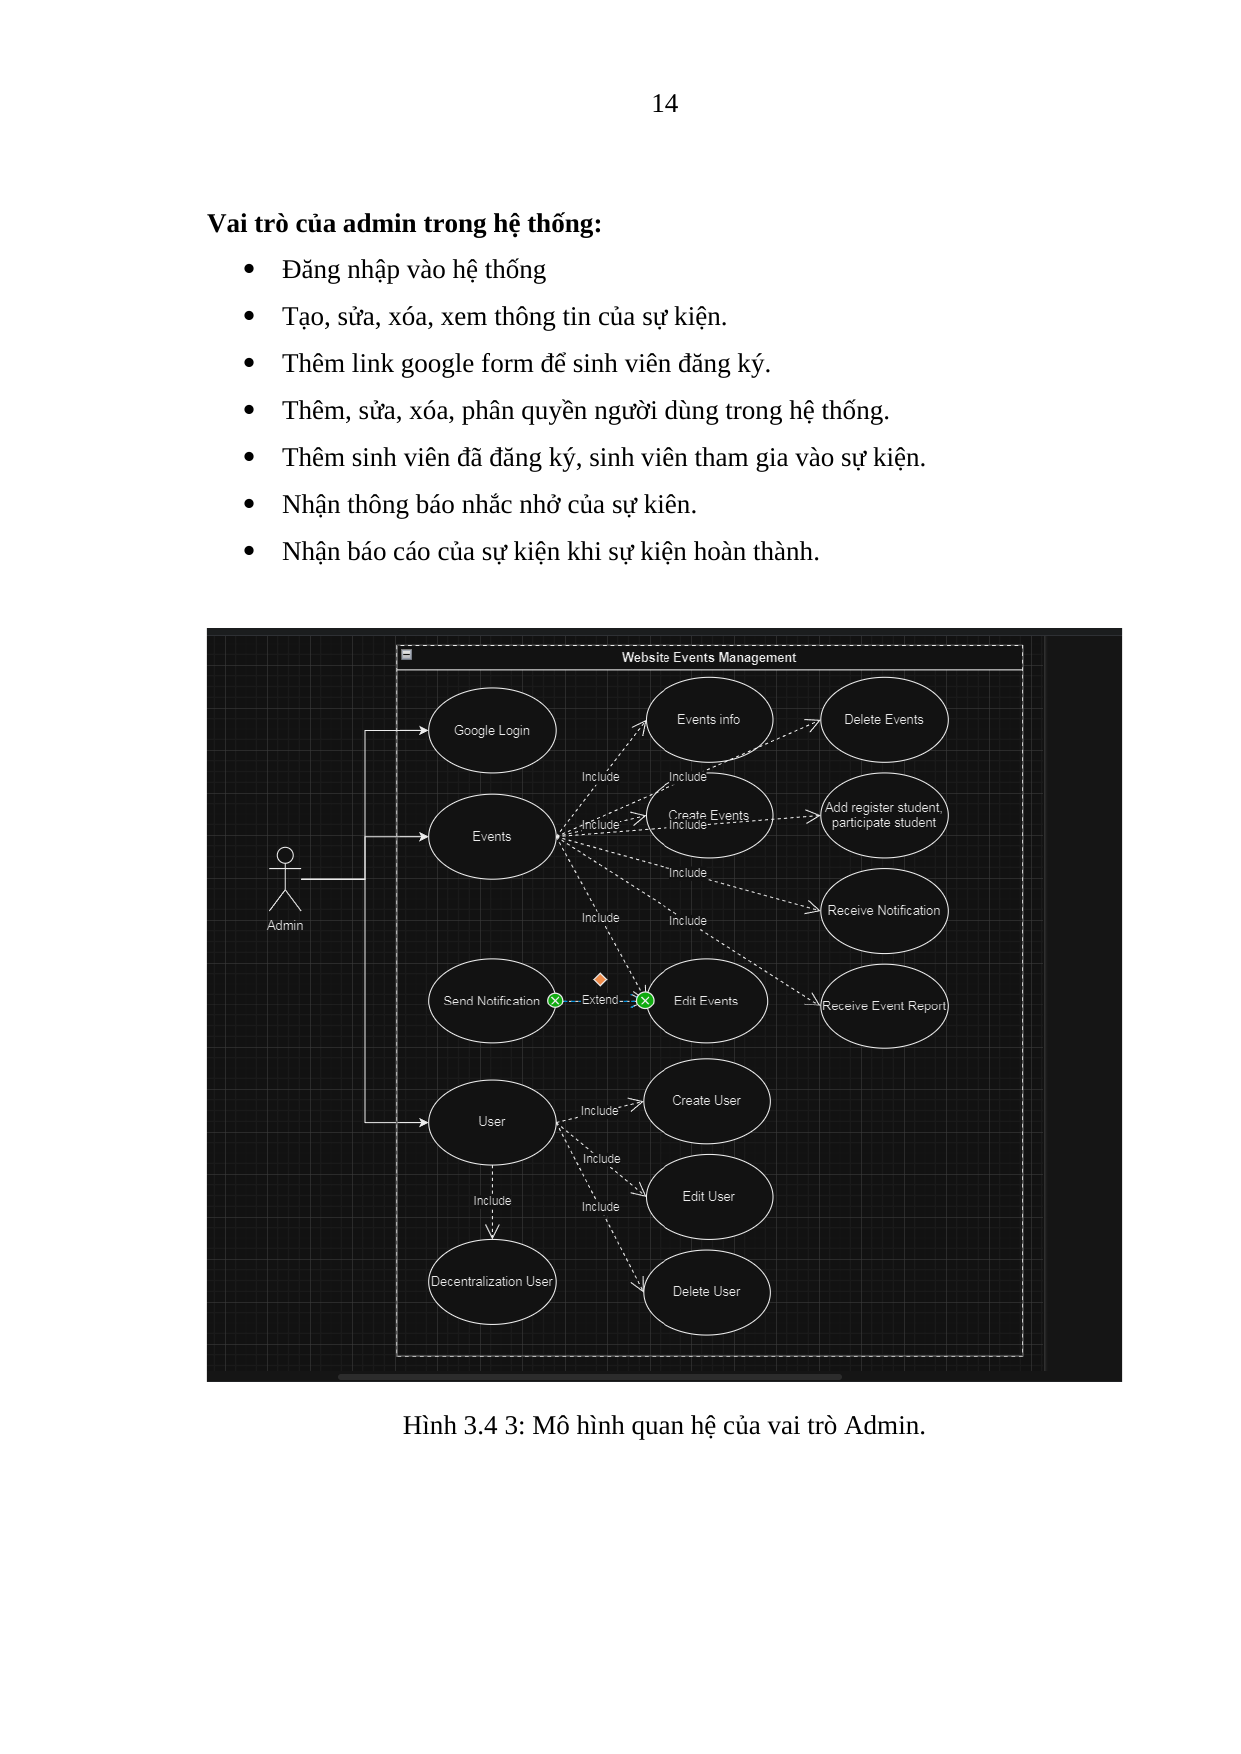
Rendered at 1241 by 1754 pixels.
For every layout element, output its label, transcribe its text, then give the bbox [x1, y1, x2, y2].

list Thêm, sửa, xóa, phân quyền người dùng trong hệ thống. [244, 394, 1122, 425]
list Thêm link google form để sinh viên đăng ký. [244, 347, 1122, 378]
list Nhận báo cáo của sự kiện khi sự kiện hoàn thành. [244, 535, 1122, 566]
text Vai trò của admin trong hệ thống: [207, 207, 1122, 238]
list Thêm sinh viên đã đăng ký, sinh viên tham gia vào sự kiện. [244, 441, 1122, 472]
picture [206, 628, 1123, 1382]
list Đăng nhập vào hệ thống [244, 253, 1122, 285]
text Hình 3.4 : Mô hình quan hệ của vai trò Admin. [207, 1409, 1122, 1440]
list Tạo, sửa, xóa, xem thông tin của sự kiện. [244, 300, 1122, 332]
list Nhận thông báo nhắc nhở của sự kiên. [244, 488, 1122, 519]
